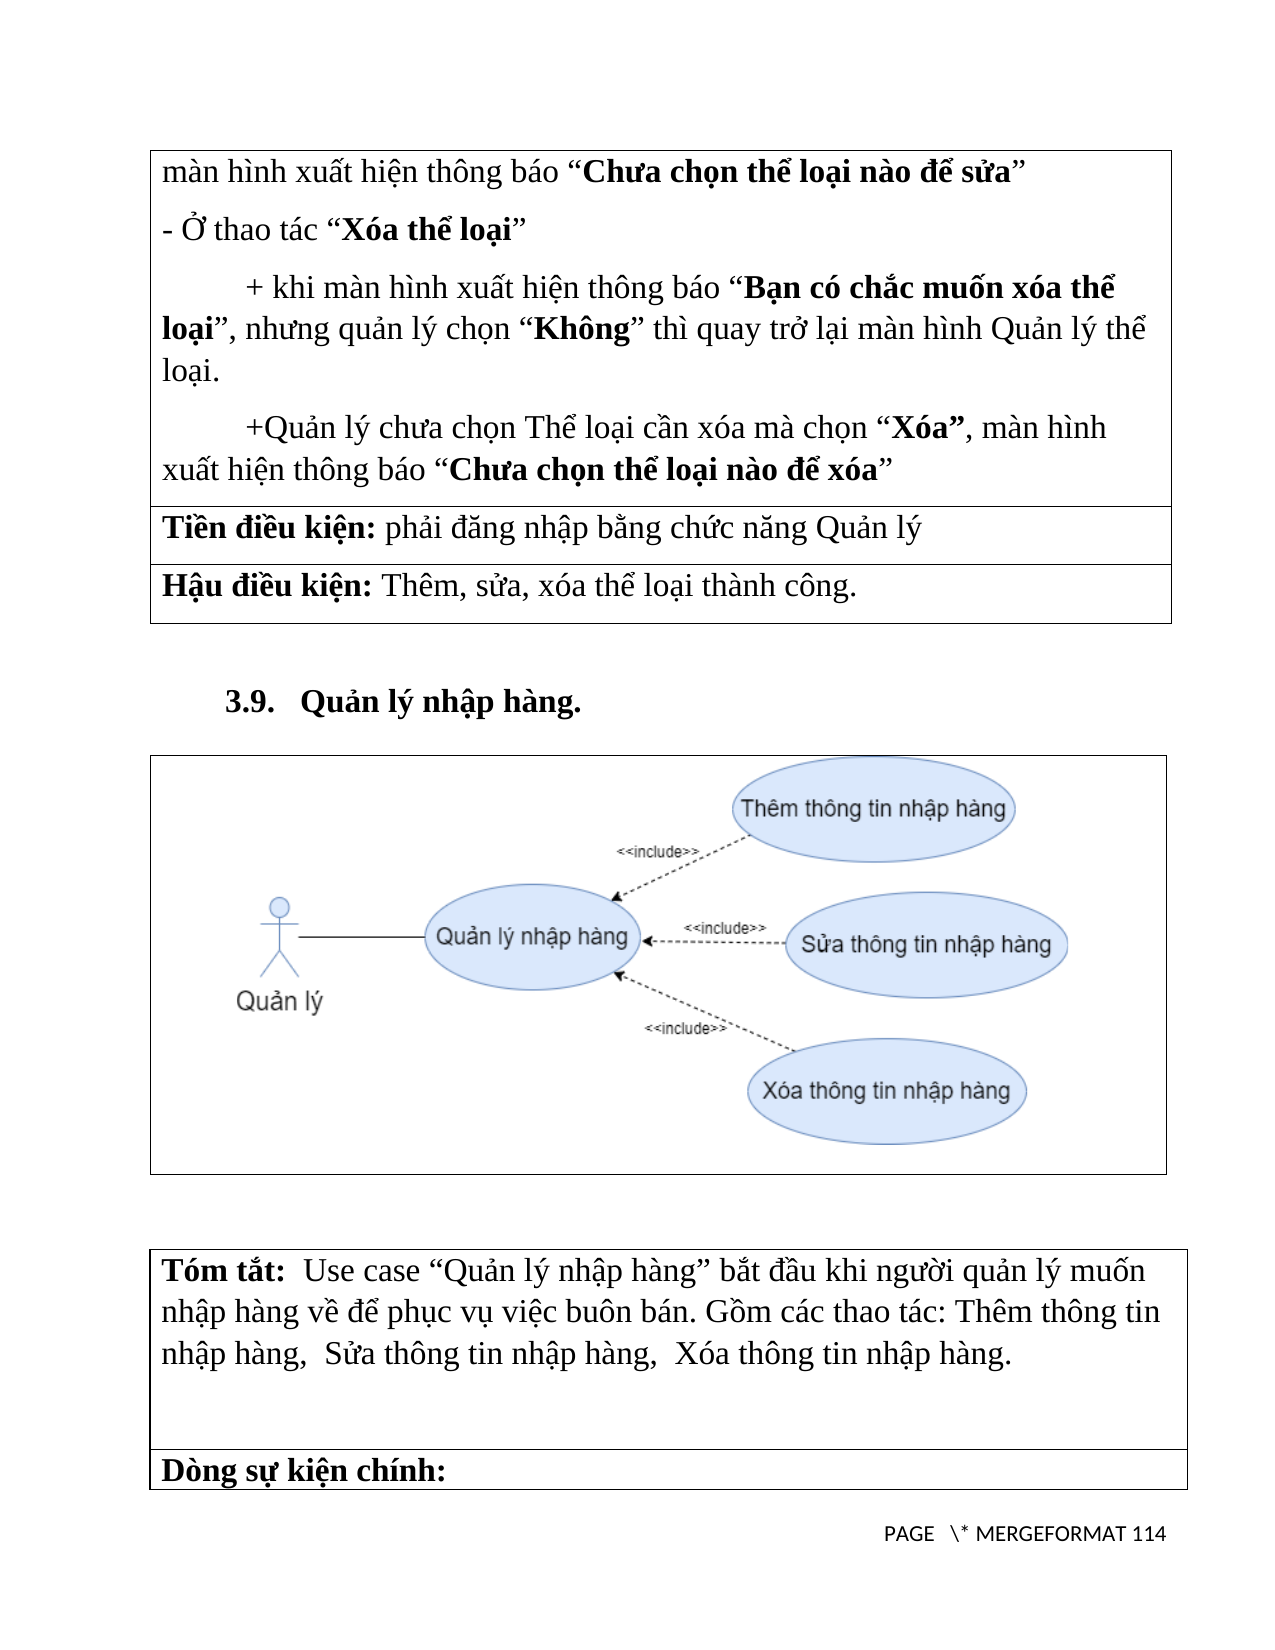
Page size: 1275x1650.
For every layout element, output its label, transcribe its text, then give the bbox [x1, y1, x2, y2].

picture [236, 756, 1069, 1145]
table_header [151, 756, 1166, 1174]
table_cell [151, 151, 1171, 506]
table_cell Hậu điều kiện: Thêm, sửa, xóa thể loại thành công. [151, 565, 1171, 622]
table_cell Tiền điều kiện: phải đăng nhập bằng chức năng Quản lý [151, 507, 1171, 564]
list Quản lý nhập hàng. [225, 681, 1167, 719]
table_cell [151, 1450, 1187, 1488]
table_header Tóm tắt: Use case “Quản lý nhập hàng” bắt đầu khi người quản lý muốn nhập hàng về để phục vụ việc buôn bán. Gồm các thao tác: Thêm thông tin nhập hàng, Sửa thông tin nhập hàng, Xóa thông tin nhập hàng. [151, 1250, 1187, 1449]
